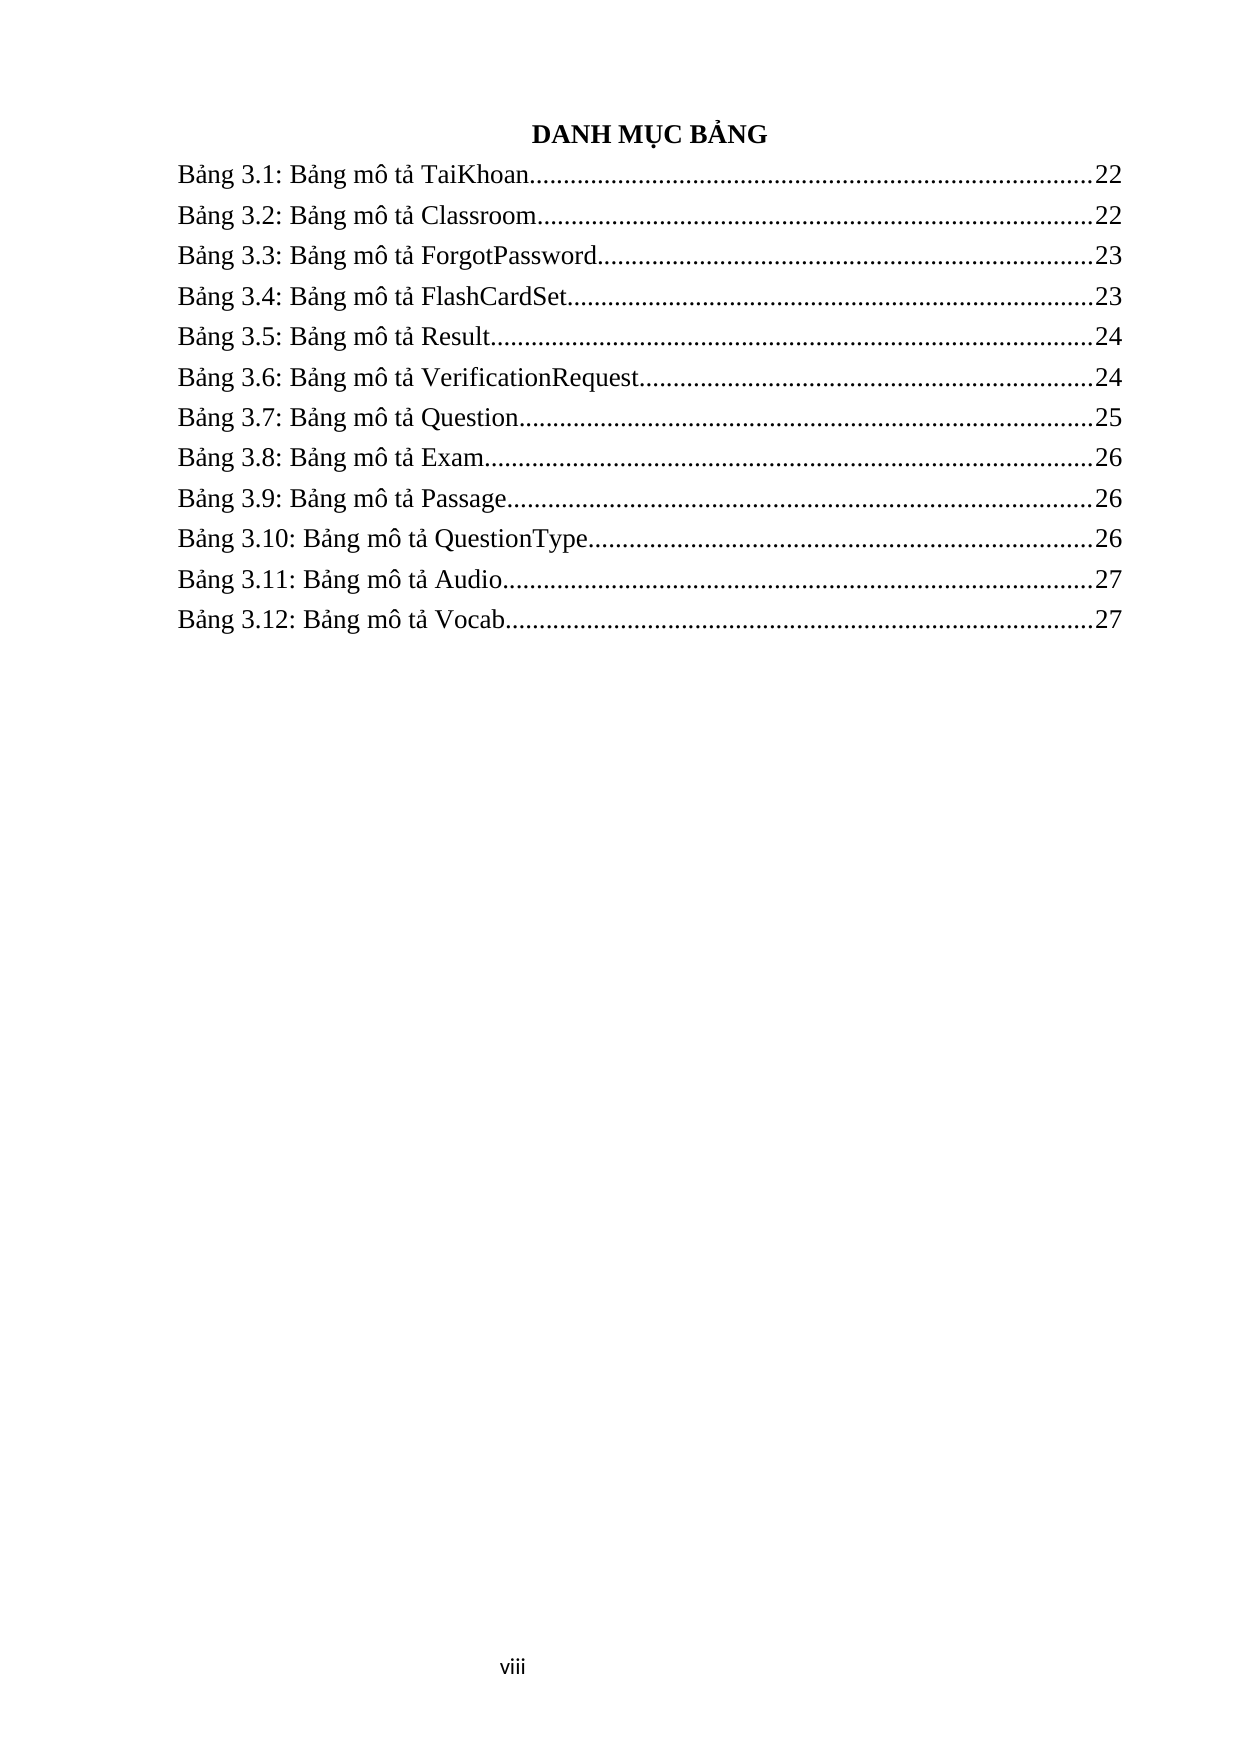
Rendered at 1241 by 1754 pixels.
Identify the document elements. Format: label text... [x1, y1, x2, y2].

text Bảng 3.6: Bảng mô tả VerificationRequest 24 [177, 361, 1122, 392]
text Bảng 3.5: Bảng mô tả Result 24 [177, 320, 1122, 351]
text DANH MỤC BẢNG [177, 118, 1122, 149]
text Bảng 3.12: Bảng mô tả Vocab 27 [177, 603, 1122, 634]
text Bảng 3.7: Bảng mô tả Question 25 [177, 401, 1122, 432]
text Bảng 3.10: Bảng mô tả QuestionType 26 [177, 522, 1122, 553]
text Bảng 3.4: Bảng mô tả FlashCardSet 23 [177, 280, 1122, 311]
text Bảng 3.3: Bảng mô tả ForgotPassword 23 [177, 239, 1122, 271]
text Bảng 3.11: Bảng mô tả Audio 27 [177, 563, 1122, 594]
text Bảng 3.9: Bảng mô tả Passage 26 [177, 482, 1122, 513]
text Bảng 3.1: Bảng mô tả TaiKhoan 22 [177, 158, 1122, 190]
text Bảng 3.8: Bảng mô tả Exam 26 [177, 441, 1122, 473]
text Bảng 3.2: Bảng mô tả Classroom 22 [177, 199, 1122, 230]
